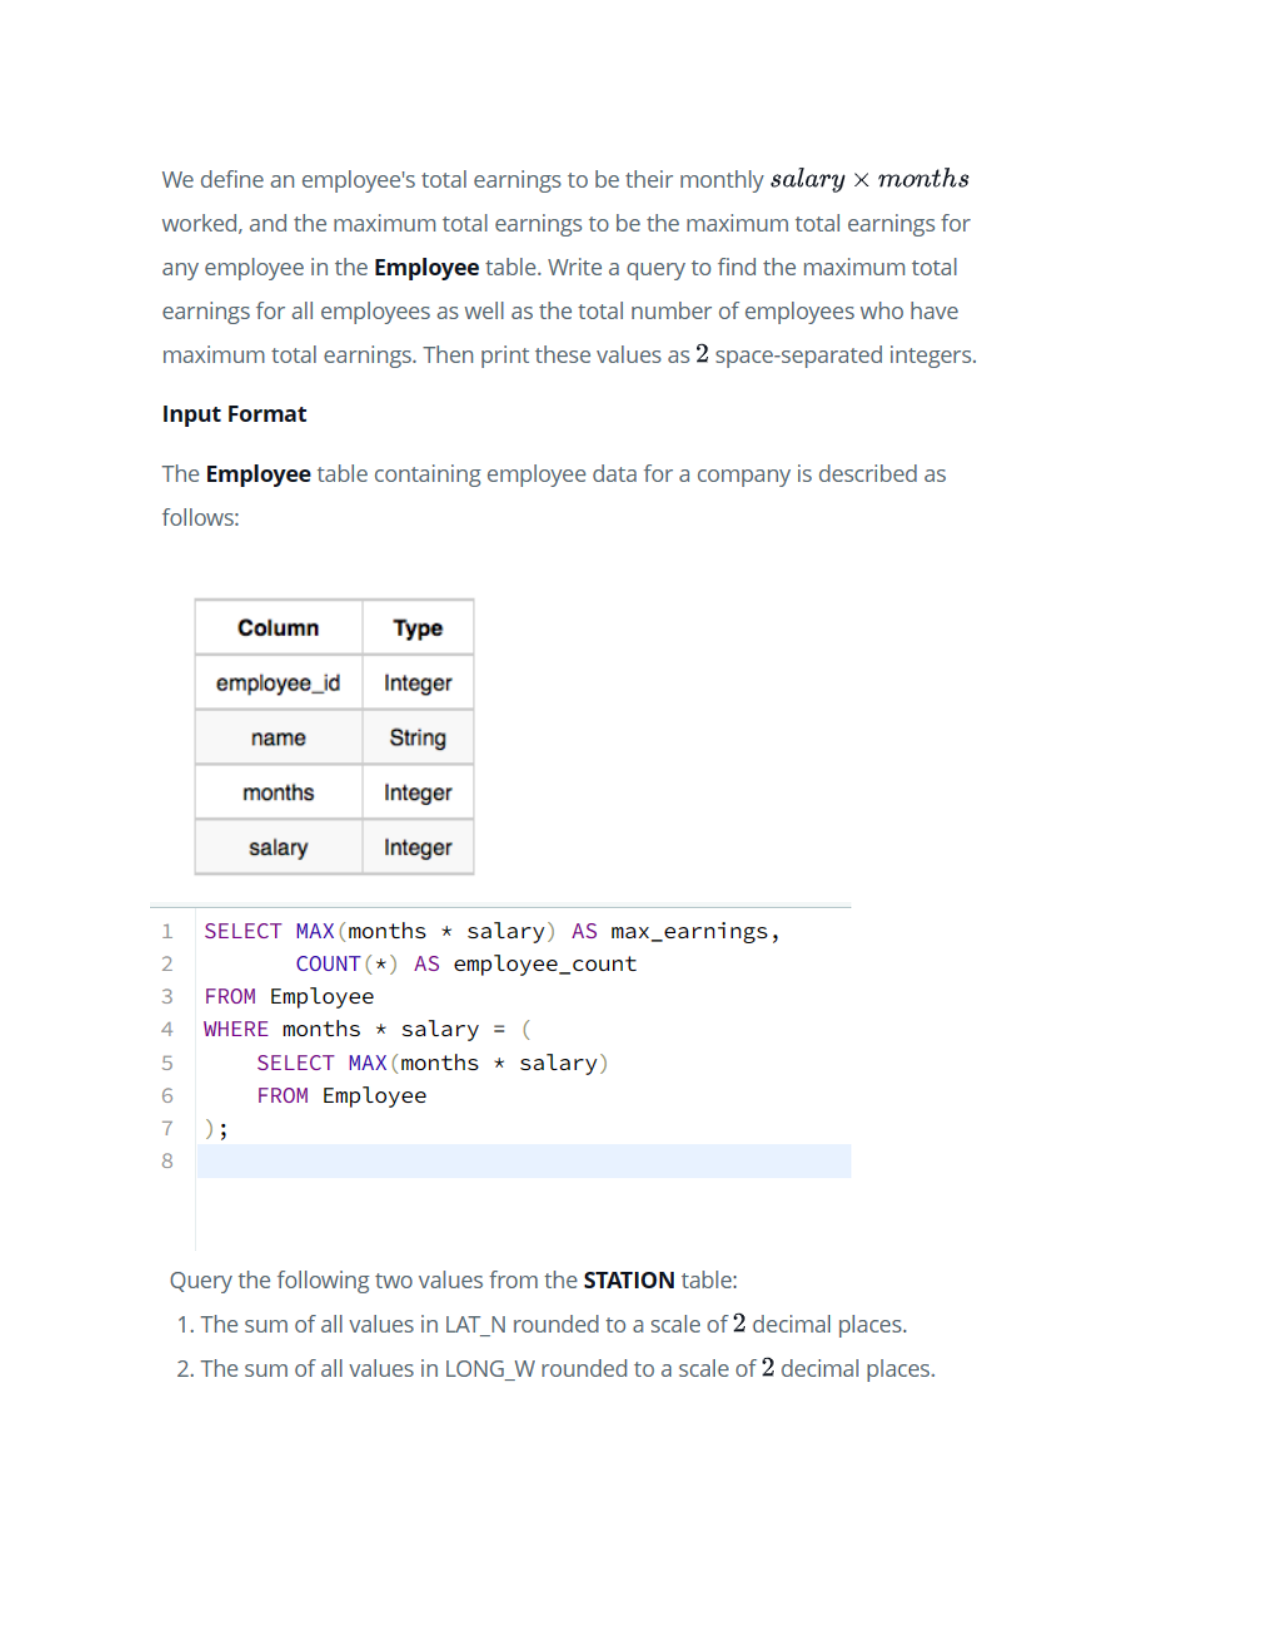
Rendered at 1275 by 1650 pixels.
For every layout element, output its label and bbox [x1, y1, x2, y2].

picture [150, 1254, 979, 1401]
picture [150, 902, 852, 1251]
picture [150, 150, 1005, 899]
